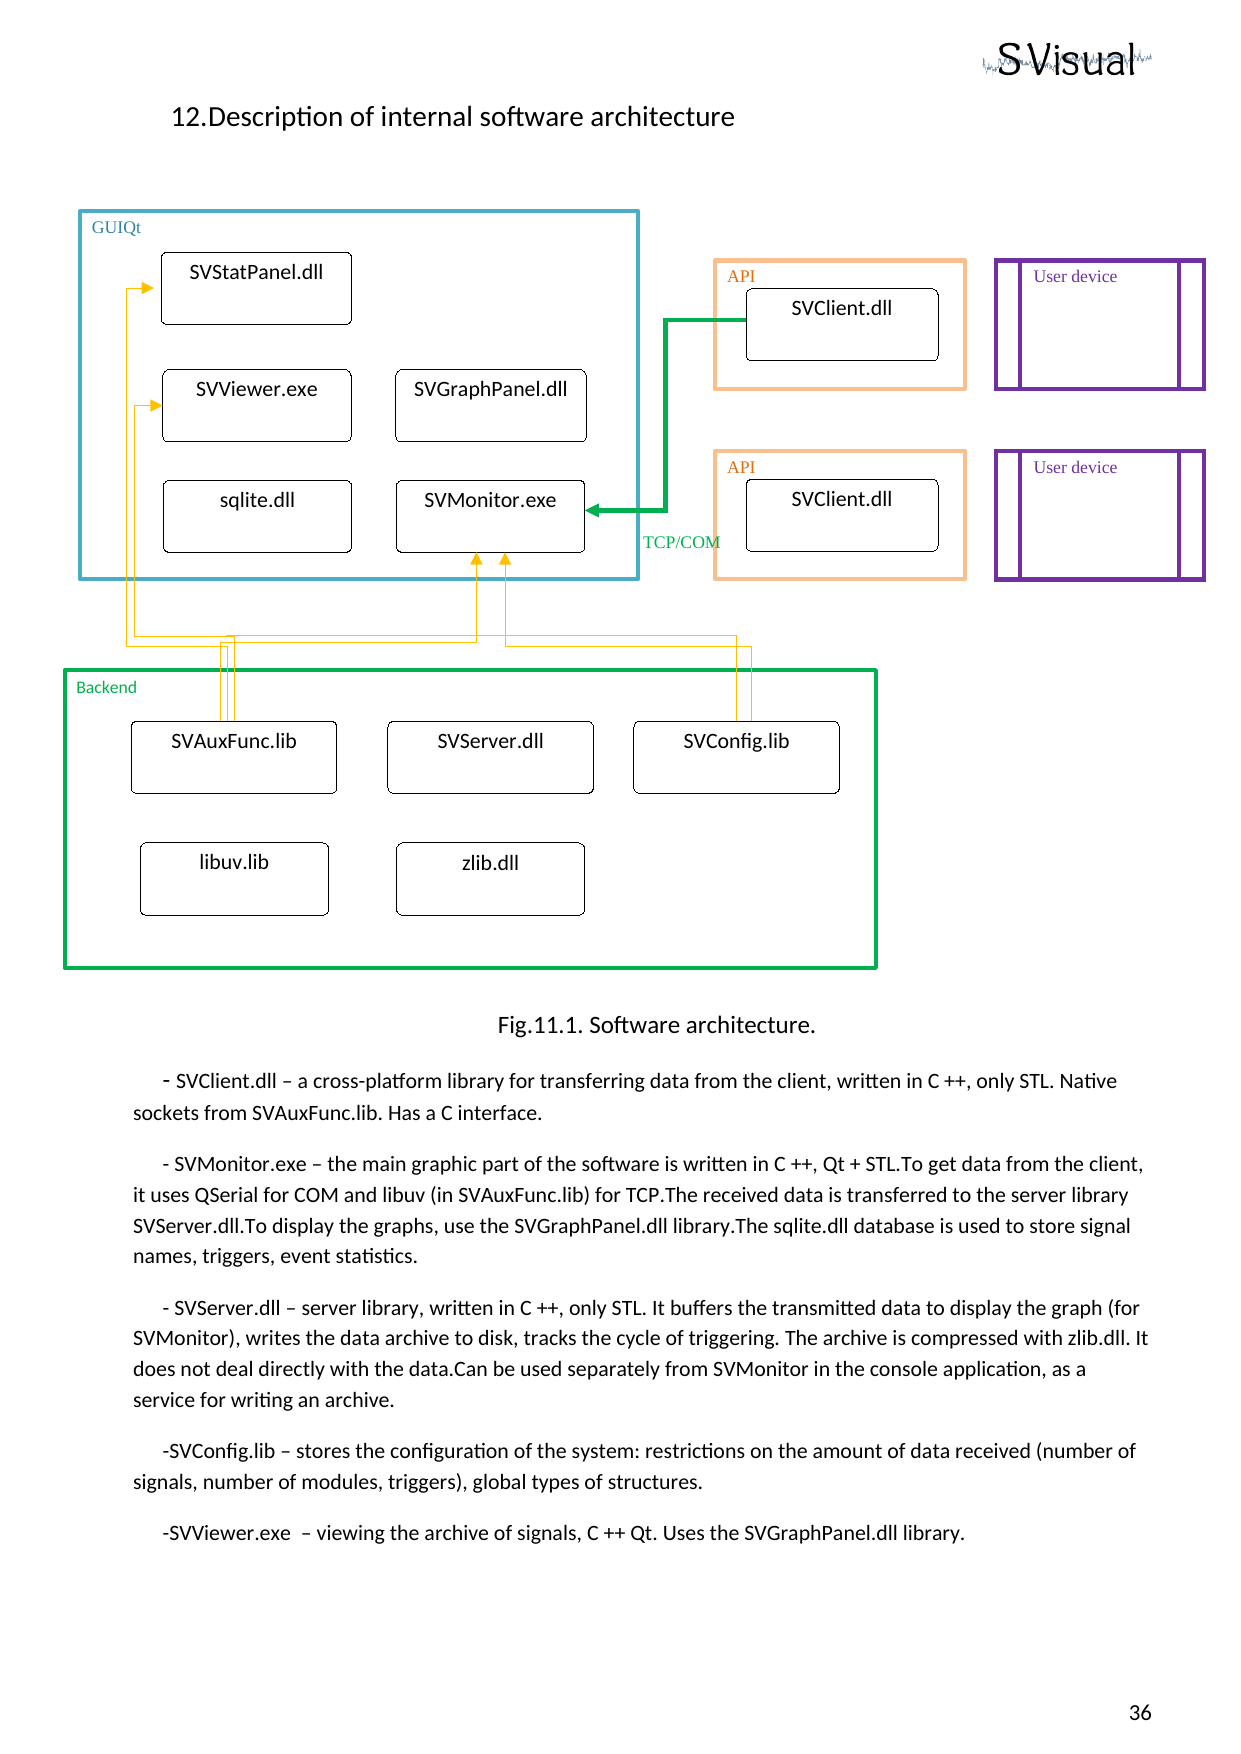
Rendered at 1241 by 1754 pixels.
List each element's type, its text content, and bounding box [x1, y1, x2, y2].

text -SVConfig.lib – stores the configuration of the system: restrictions on the amount of data received (number of signals, number of modules, triggers), global types of structures. [133, 1437, 1152, 1494]
list Description of internal software architecture [170, 98, 1152, 134]
picture [982, 29, 1152, 87]
text -SVViewer.exe – viewing the archive of signals, C ++ Qt. Uses the SVGraphPanel.dll library. [133, 1519, 1152, 1546]
text - SVMonitor.exe – the main graphic part of the software is written in C ++, Qt + STL.To get data from the client, it uses QSerial for COM and libuv (in SVAuxFunc.lib) for TCP.The received data is transferred to the server library SVServer.dll.To display the graphs, use the SVGraphPanel.dll library.The sqlite.dll database is used to store signal names, triggers, event statistics. [133, 1151, 1152, 1269]
text - SVServer.dll – server library, written in C ++, only STL. It buffers the transmitted data to display the graph (for SVMonitor), writes the data archive to disk, tracks the cycle of triggering. The archive is compressed with zlib.dll. It does not deal directly with the data.Can be used separately from SVMonitor in the console application, as a service for writing an archive. [133, 1294, 1152, 1412]
text - SVClient.dll – a cross-platform library for transferring data from the client, written in C ++, only STL. Native sockets from SVAuxFunc.lib. Has a C interface. [133, 1064, 1152, 1126]
list Fig.11.1. Software architecture. [133, 1009, 1152, 1039]
